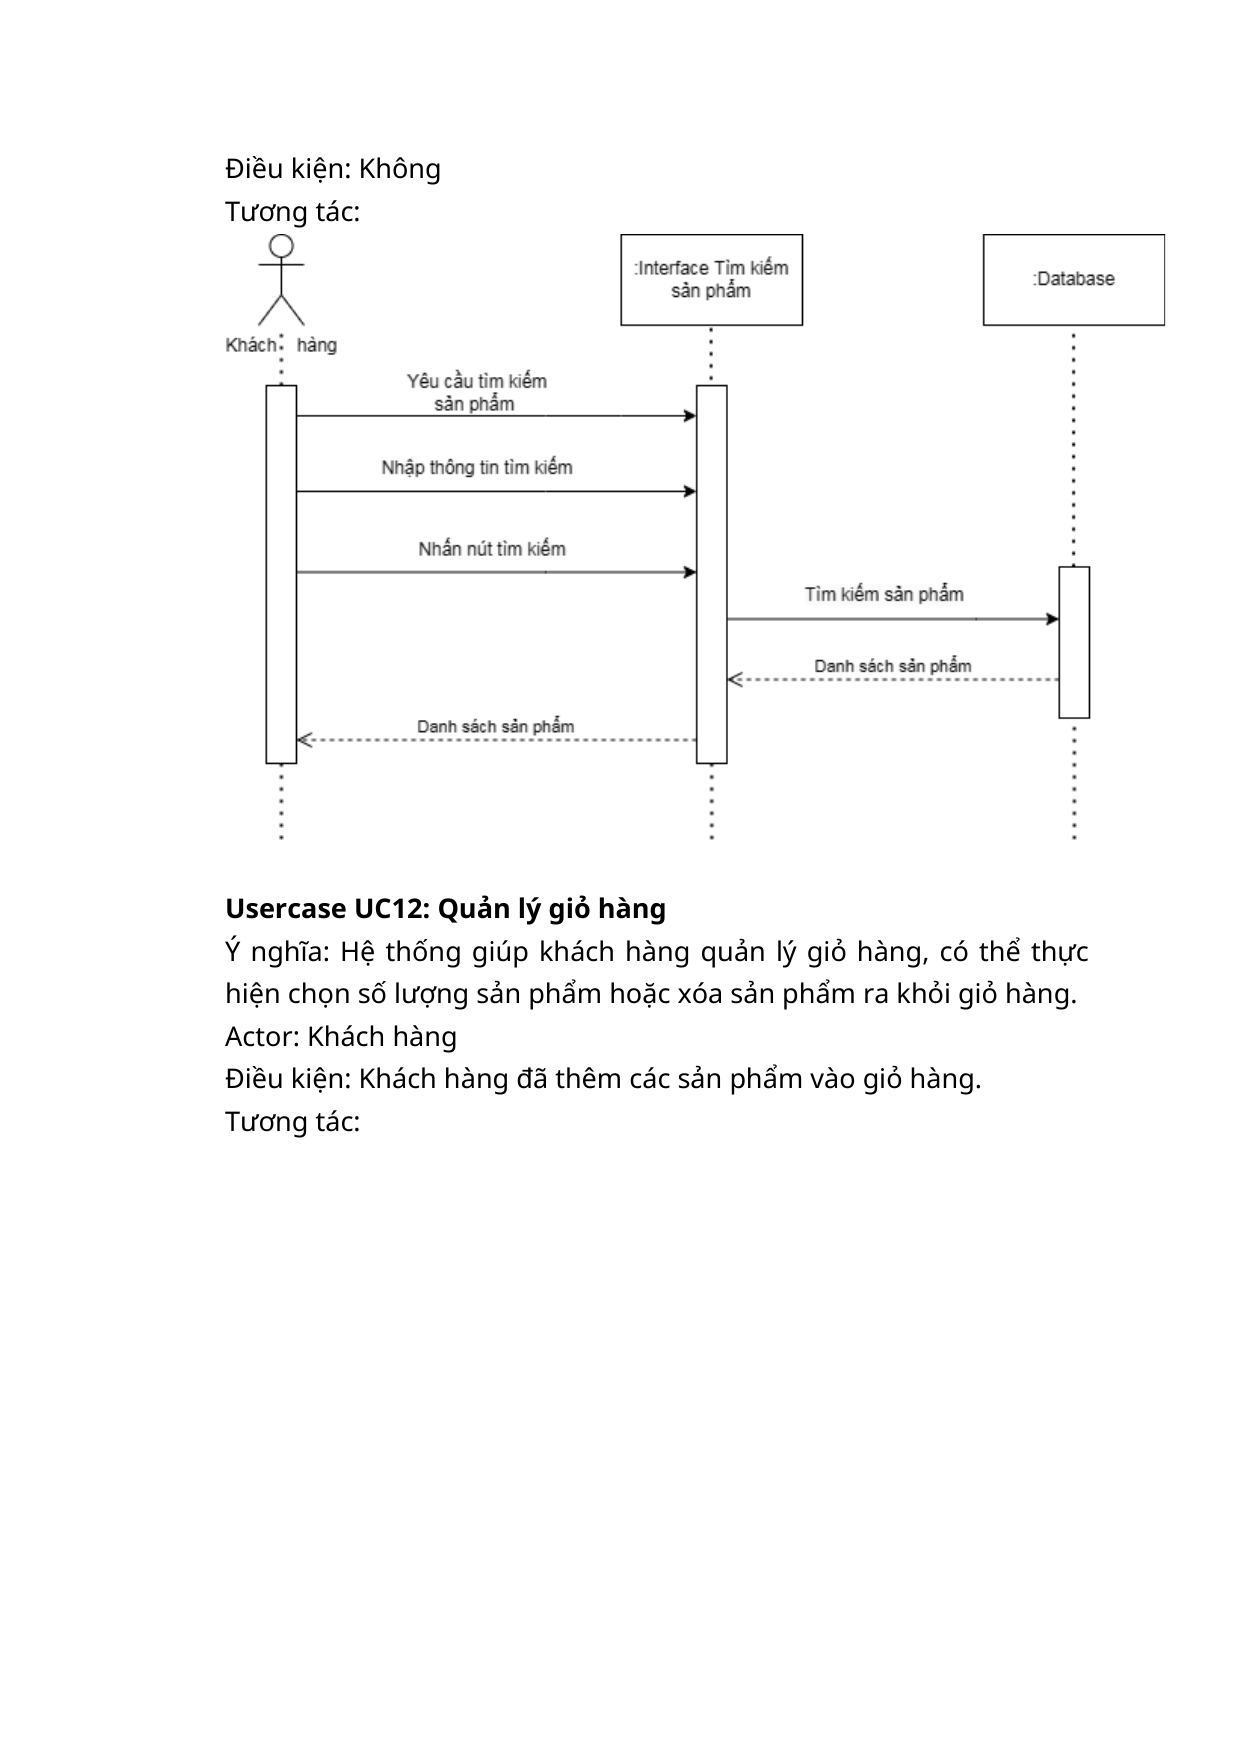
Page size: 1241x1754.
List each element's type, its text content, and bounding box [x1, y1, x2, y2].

text Tương tác: [150, 1102, 1090, 1139]
text Điều kiện: Không [150, 150, 1090, 187]
picture [225, 234, 1166, 843]
text Usercase UC12: Quản lý giỏ hàng [150, 890, 1090, 927]
text Actor: Khách hàng [150, 1017, 1090, 1054]
text Tương tác: [150, 192, 1090, 229]
text Ý nghĩa: Hệ thống giúp khách hàng quản lý giỏ hàng, có thể thực hiện chọn số lượng sản phẩm hoặc xóa sản phẩm ra khỏi giỏ hàng. [225, 932, 1090, 1012]
text Điều kiện: Khách hàng đã thêm các sản phẩm vào giỏ hàng. [150, 1059, 1090, 1096]
